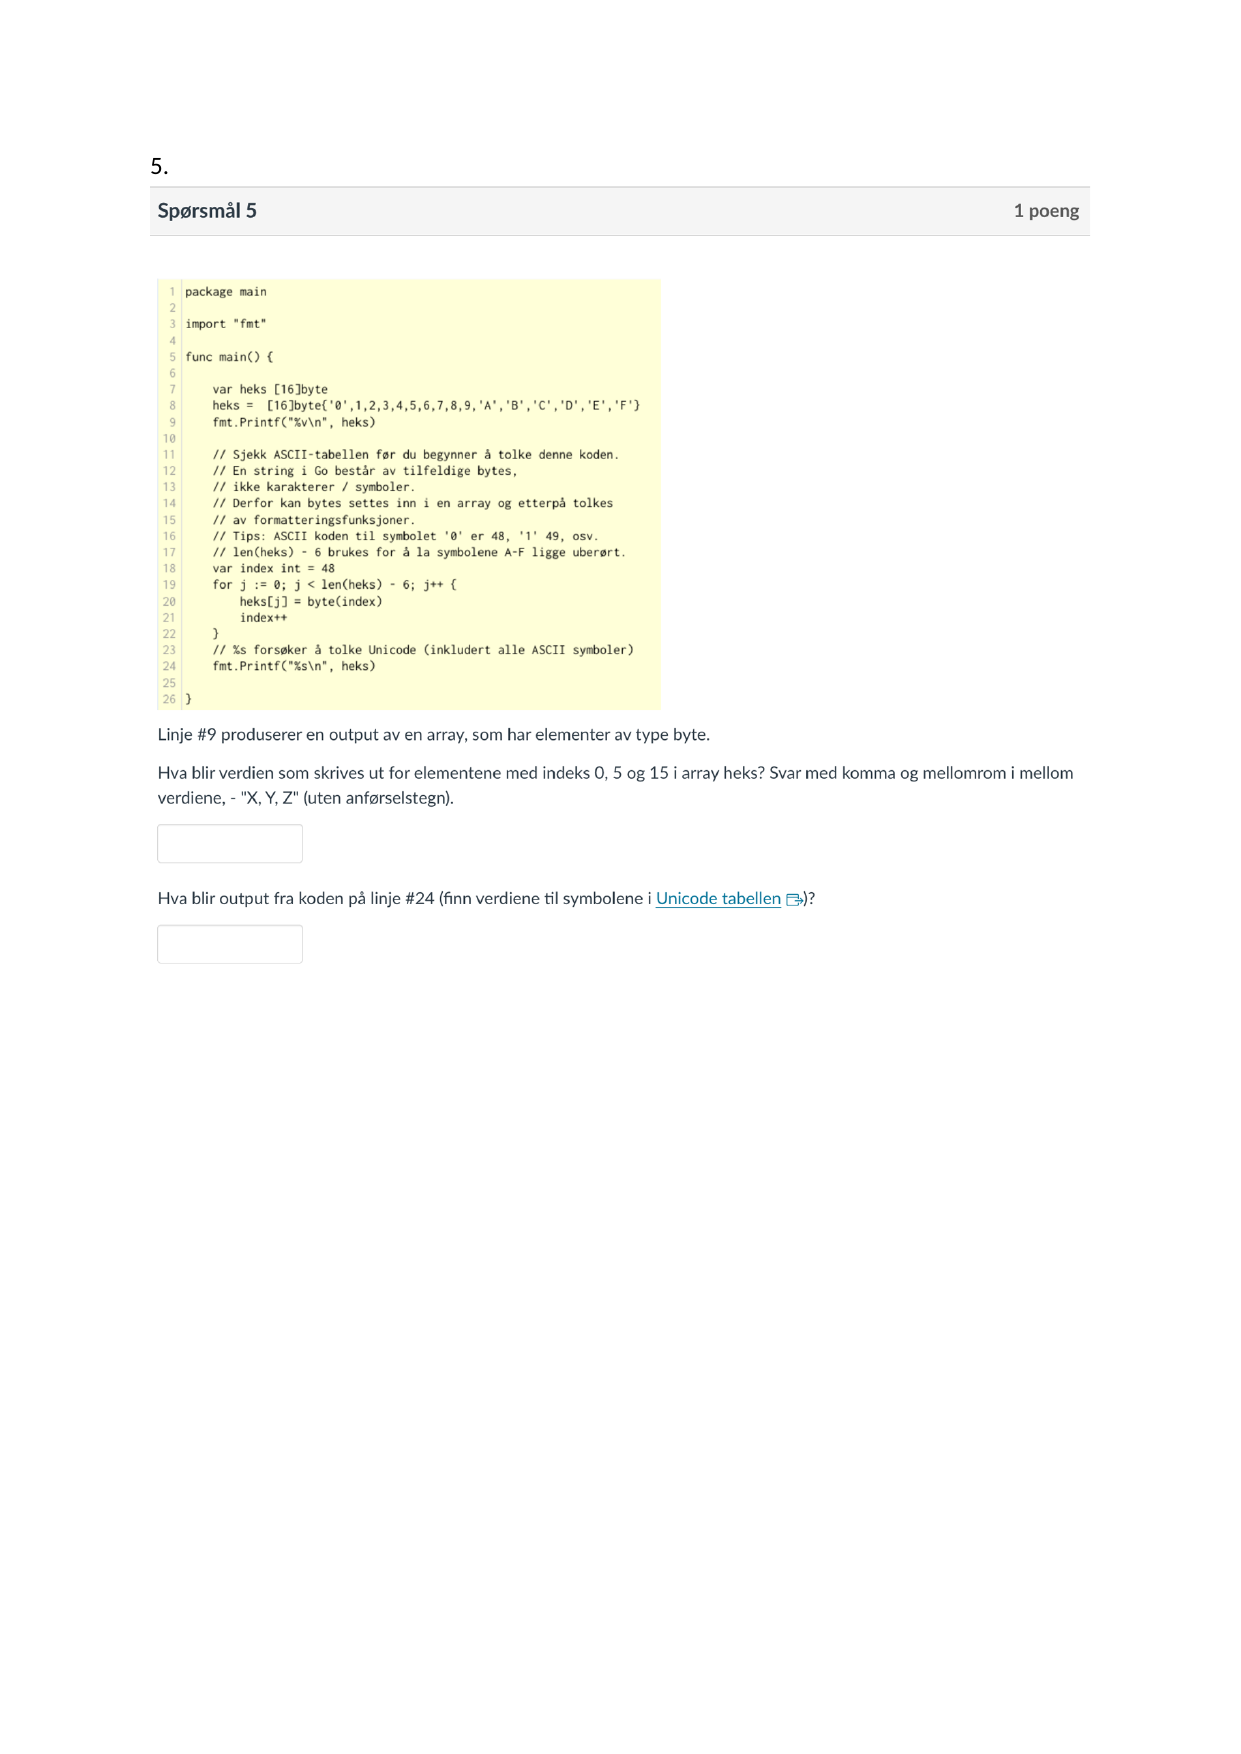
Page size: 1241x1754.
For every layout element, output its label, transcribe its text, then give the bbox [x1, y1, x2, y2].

picture [150, 180, 1091, 1058]
text 5. [150, 150, 1090, 180]
